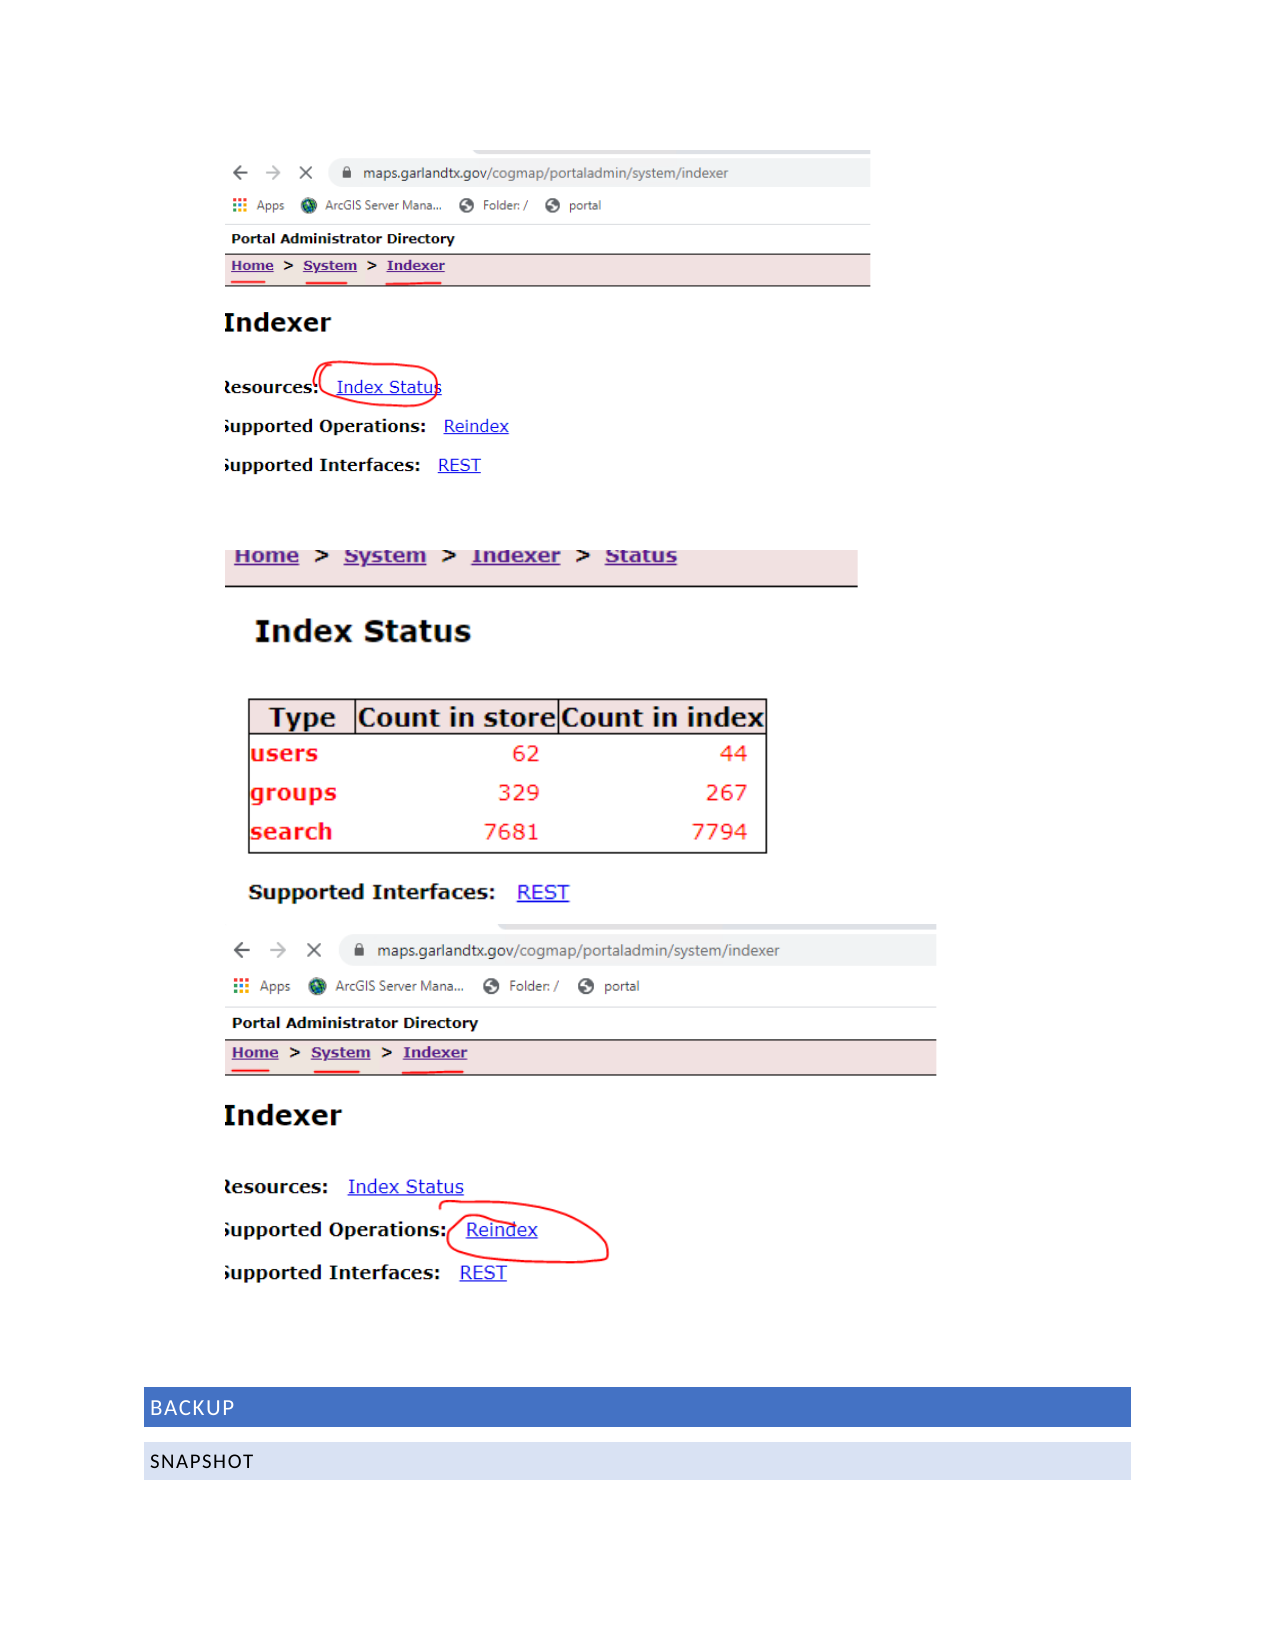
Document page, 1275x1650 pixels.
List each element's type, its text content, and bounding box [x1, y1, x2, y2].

picture [225, 150, 871, 547]
picture [225, 924, 937, 1363]
picture [225, 550, 858, 921]
subtitle Backup [150, 1393, 1125, 1421]
subtitle Snapshot [150, 1448, 1125, 1473]
